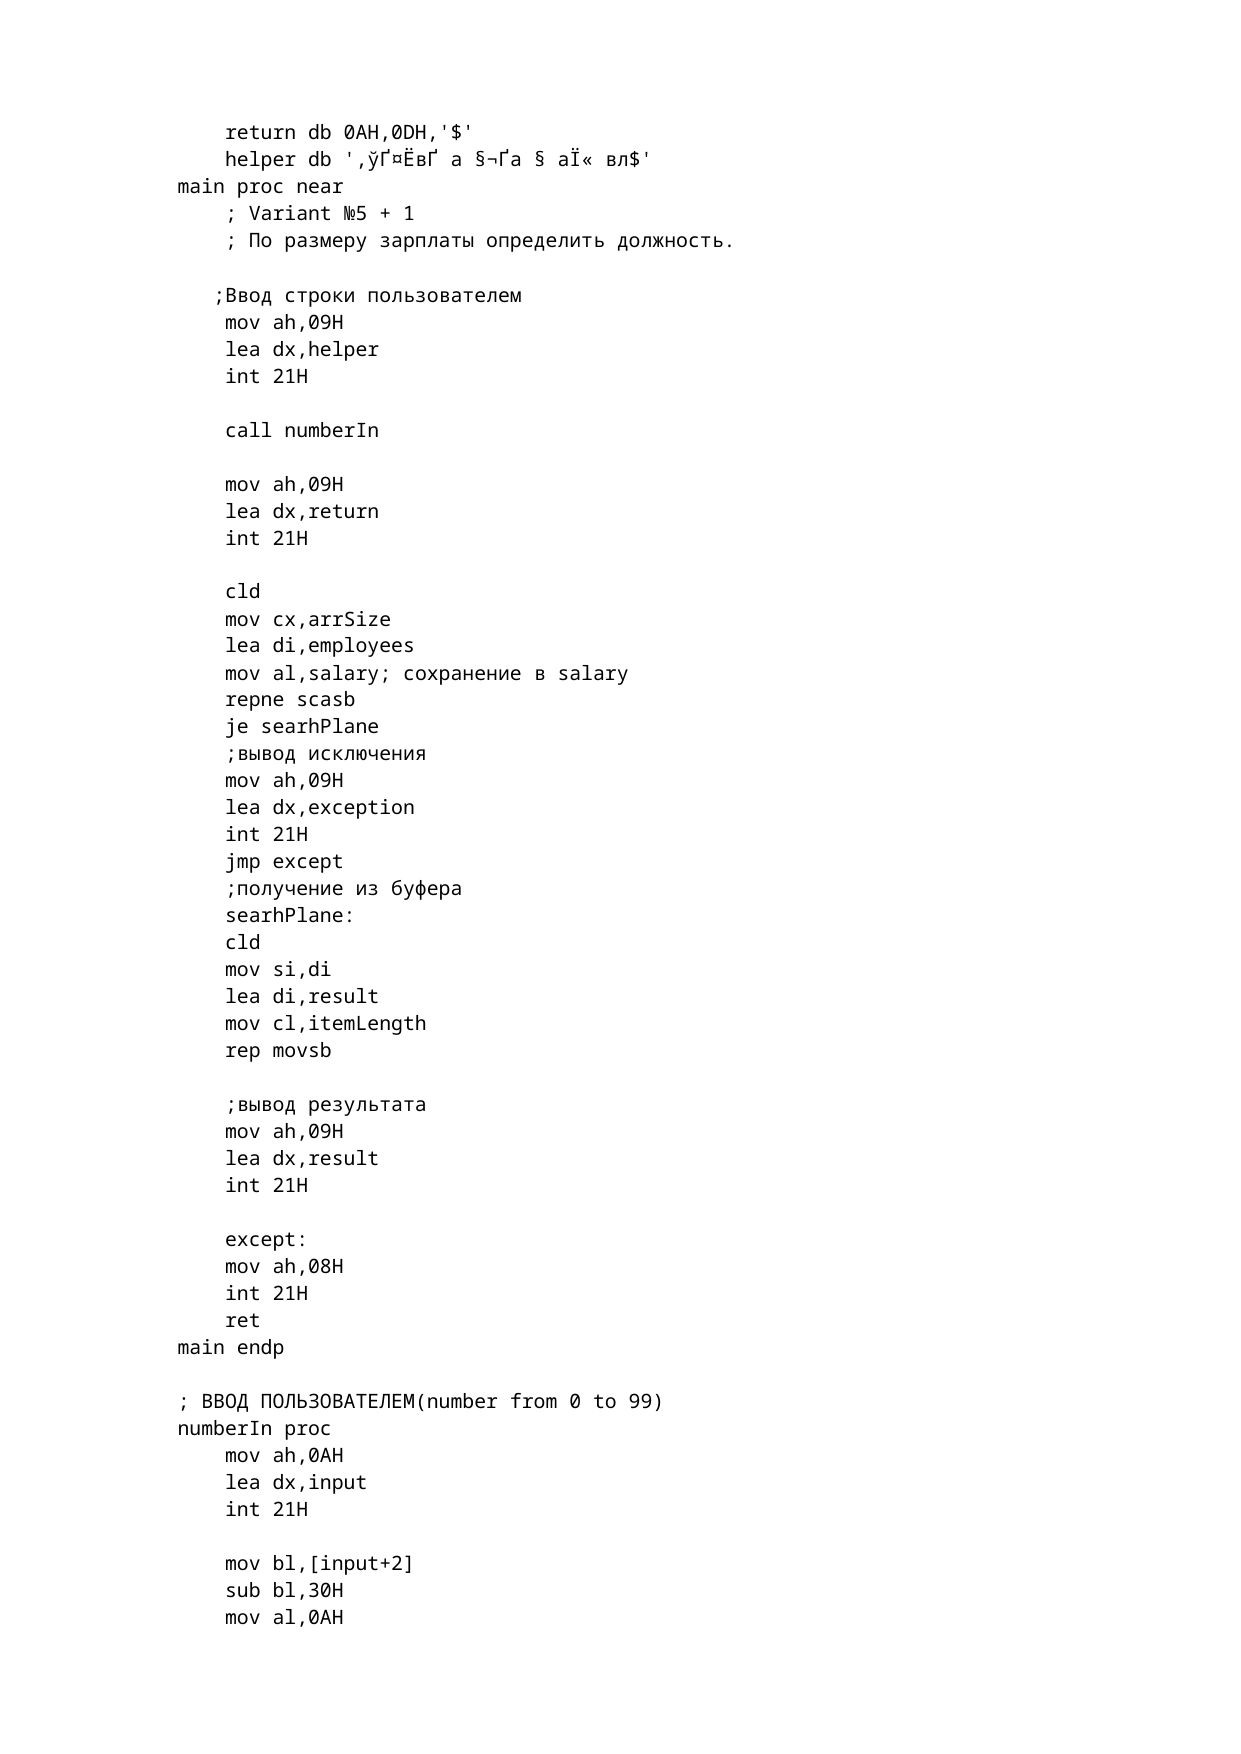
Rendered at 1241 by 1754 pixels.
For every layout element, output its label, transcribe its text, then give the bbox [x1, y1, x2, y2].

text helper db '‚ўҐ¤ЁвҐ а §¬Ґа § аЇ« вл$' [177, 145, 1152, 172]
text mov ah,09H [177, 1117, 1152, 1144]
text lea di,employees [177, 632, 1152, 659]
text repne scasb [177, 686, 1152, 713]
text main proc near [177, 172, 1152, 199]
text lea dx,helper [177, 335, 1152, 362]
text mov bl,[input+2] [177, 1549, 1152, 1576]
text ; ВВОД ПОЛЬЗОВАТЕЛЕМ(number from 0 to 99) [177, 1387, 1152, 1414]
text lea dx,input [177, 1468, 1152, 1495]
text mov ah,09H [177, 308, 1152, 335]
text cld [177, 928, 1152, 956]
text int 21H [177, 1495, 1152, 1522]
text mov ah,08H [177, 1252, 1152, 1279]
text cld [177, 578, 1152, 605]
text ; Variant №5 + 1 [177, 199, 1152, 226]
text except: [177, 1225, 1152, 1252]
text ;вывод результата [177, 1090, 1152, 1117]
text mov al,0AH [177, 1603, 1152, 1630]
text mov cx,arrSize [177, 605, 1152, 632]
text rep movsb [177, 1036, 1152, 1063]
text mov cl,itemLength [177, 1009, 1152, 1036]
text mov ah,09H [177, 470, 1152, 497]
text int 21H [177, 821, 1152, 848]
text return db 0AH,0DH,'$' [177, 118, 1152, 145]
text jmp except [177, 848, 1152, 874]
text je searhPlane [177, 713, 1152, 740]
text lea dx,exception [177, 794, 1152, 821]
text main endp [177, 1333, 1152, 1360]
text searhPlane: [177, 902, 1152, 928]
text mov ah,0AH [177, 1441, 1152, 1468]
text ;получение из буфера [177, 874, 1152, 902]
text lea di,result [177, 982, 1152, 1009]
text lea dx,result [177, 1144, 1152, 1171]
text int 21H [177, 1279, 1152, 1306]
text numberIn proc [177, 1414, 1152, 1441]
text sub bl,30H [177, 1576, 1152, 1603]
text mov si,di [177, 956, 1152, 982]
text lea dx,return [177, 497, 1152, 524]
text int 21H [177, 524, 1152, 551]
text int 21H [177, 362, 1152, 389]
text mov ah,09H [177, 767, 1152, 794]
text call numberIn [177, 416, 1152, 443]
text ; По размеру зарплаты определить должность. [177, 226, 1152, 253]
text ;Ввод строки пользователем [177, 281, 1152, 308]
text ;вывод исключения [177, 740, 1152, 767]
text mov al,salary; сохранение в salary [177, 659, 1152, 686]
text ret [177, 1306, 1152, 1333]
text int 21H [177, 1171, 1152, 1198]
